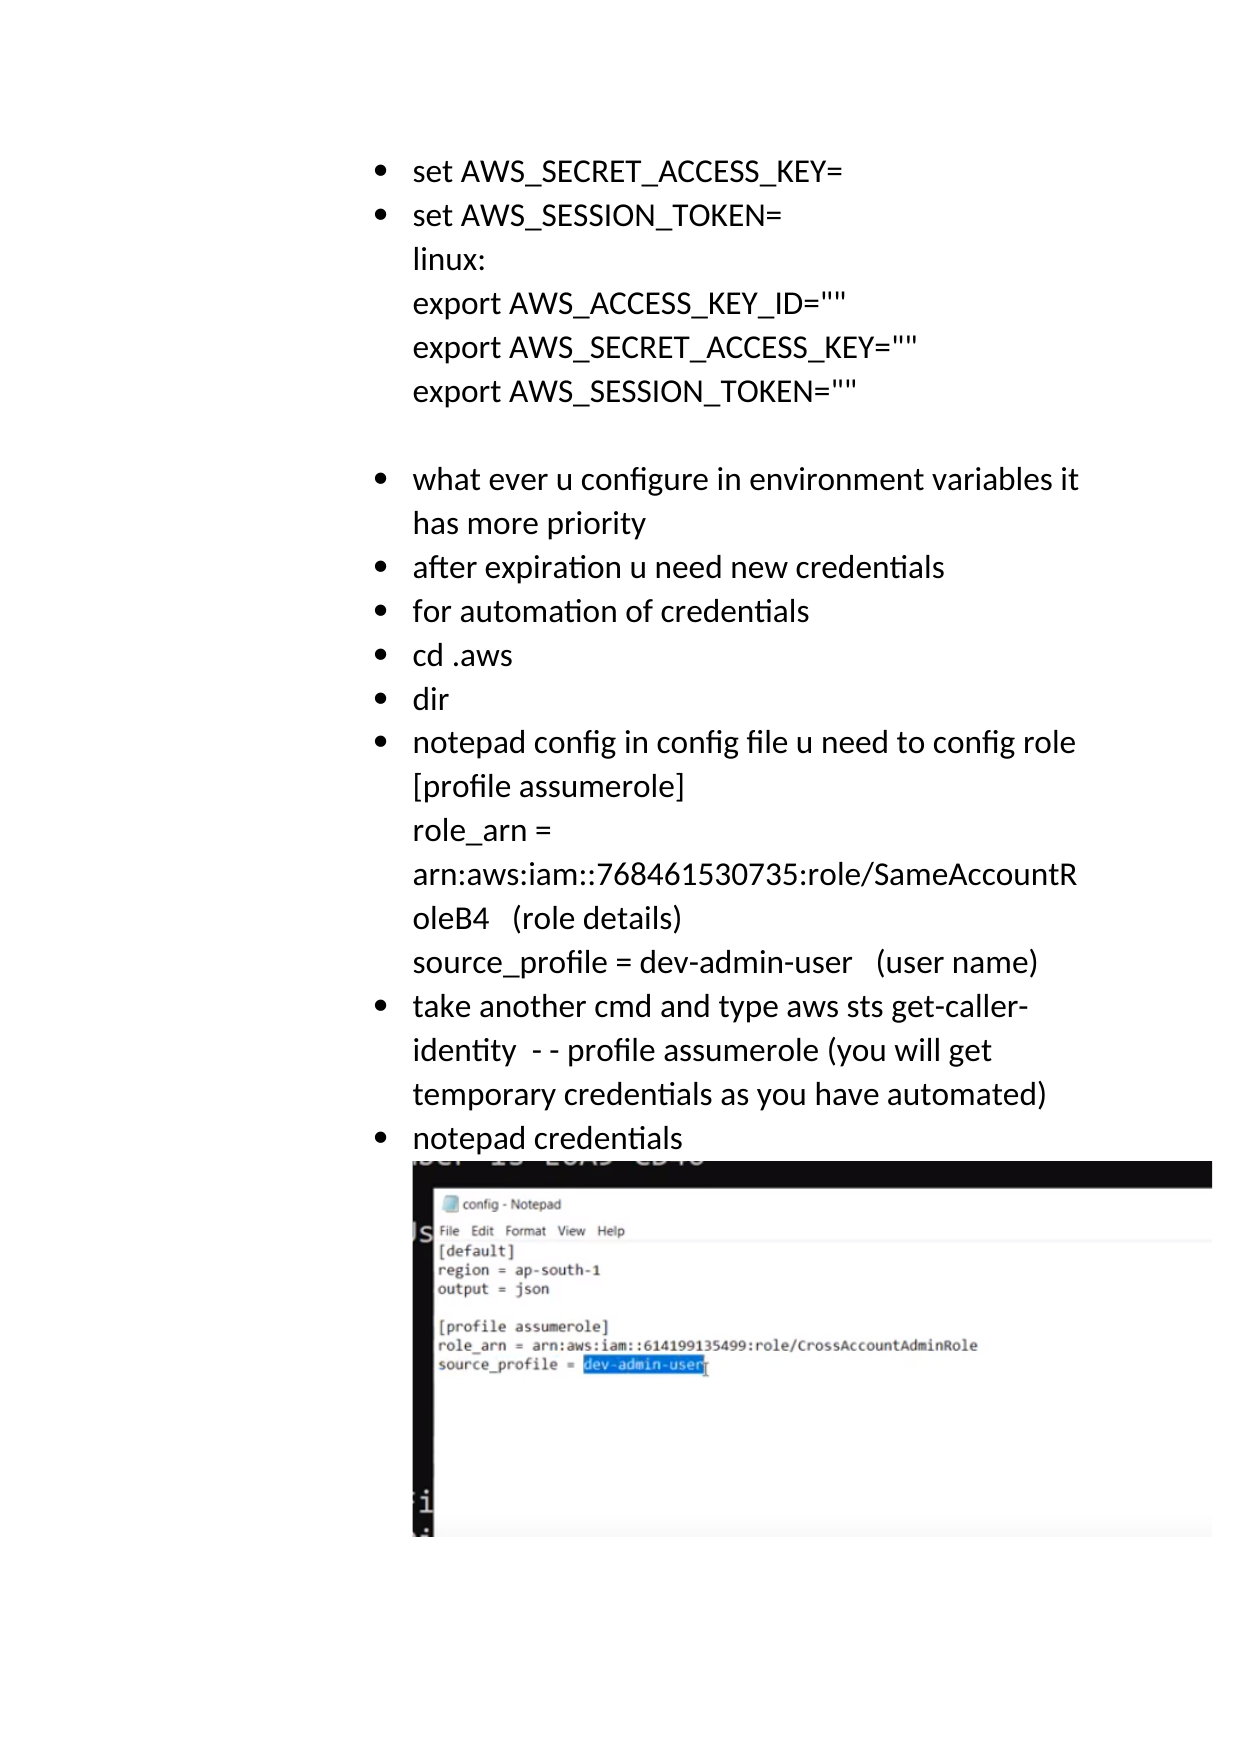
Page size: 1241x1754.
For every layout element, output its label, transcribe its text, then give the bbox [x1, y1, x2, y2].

list linux: [412, 238, 1090, 279]
list for automation of credentials [375, 589, 1090, 630]
list after expiration u need new credentials [375, 546, 1090, 586]
list set AWS_SESSION_TOKEN= [375, 194, 1090, 235]
list role_arn = arn:aws:iam::768461530735:role/SameAccountRoleB4 (role details) [412, 809, 1090, 938]
list export AWS_SECRET_ACCESS_KEY="" [412, 326, 1090, 367]
list notepad credentials [375, 1117, 1090, 1158]
list dir [375, 677, 1090, 718]
list export AWS_SESSION_TOKEN="" [412, 370, 1090, 411]
list [profile assumerole] [412, 765, 1090, 806]
list notepad config in config file u need to config role [375, 721, 1090, 762]
list set AWS_SECRET_ACCESS_KEY= [375, 150, 1090, 191]
list source_profile = dev-admin-user (user name) [412, 941, 1090, 982]
list cd .aws [375, 633, 1090, 674]
list what ever u configure in environment variables it has more priority [375, 458, 1090, 542]
list take another cmd and type aws sts get-caller-identity - - profile assumerole (you will get temporary credentials as you have automated) [375, 985, 1090, 1114]
picture [412, 1161, 1213, 1537]
list export AWS_ACCESS_KEY_ID="" [412, 282, 1090, 323]
